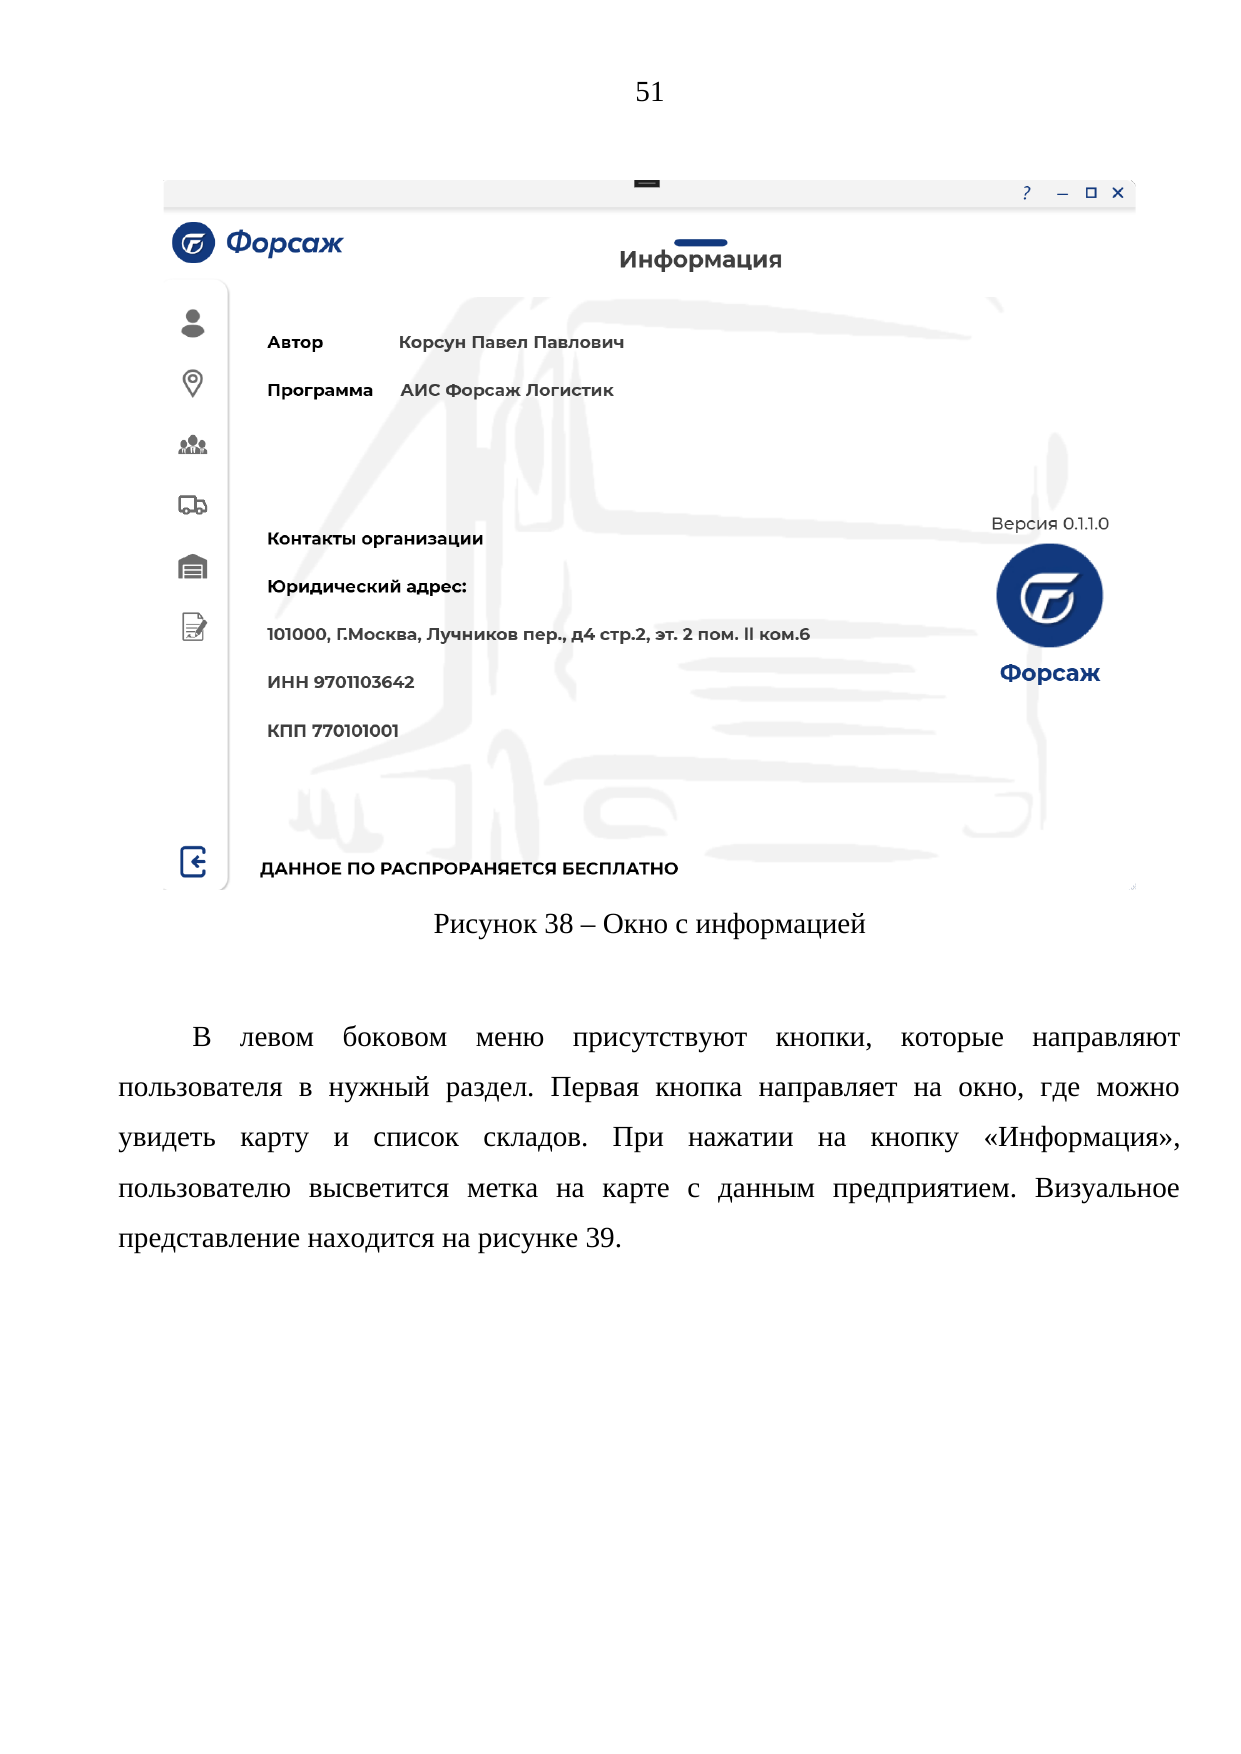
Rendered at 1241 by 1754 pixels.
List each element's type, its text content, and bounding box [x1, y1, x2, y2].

picture [163, 180, 1136, 890]
text Рисунок 38 – Окно с информацией [118, 906, 1181, 939]
text В левом боковом меню присутствуют кнопки, которые направляют пользователя в нужный раздел. Первая кнопка направляет на окно, где можно увидеть карту и список складов. При нажатии на кнопку «Информация», пользователю высветится метка на карте с данным предприятием. Визуальное представление находится на рисунке 39. [118, 1019, 1181, 1254]
